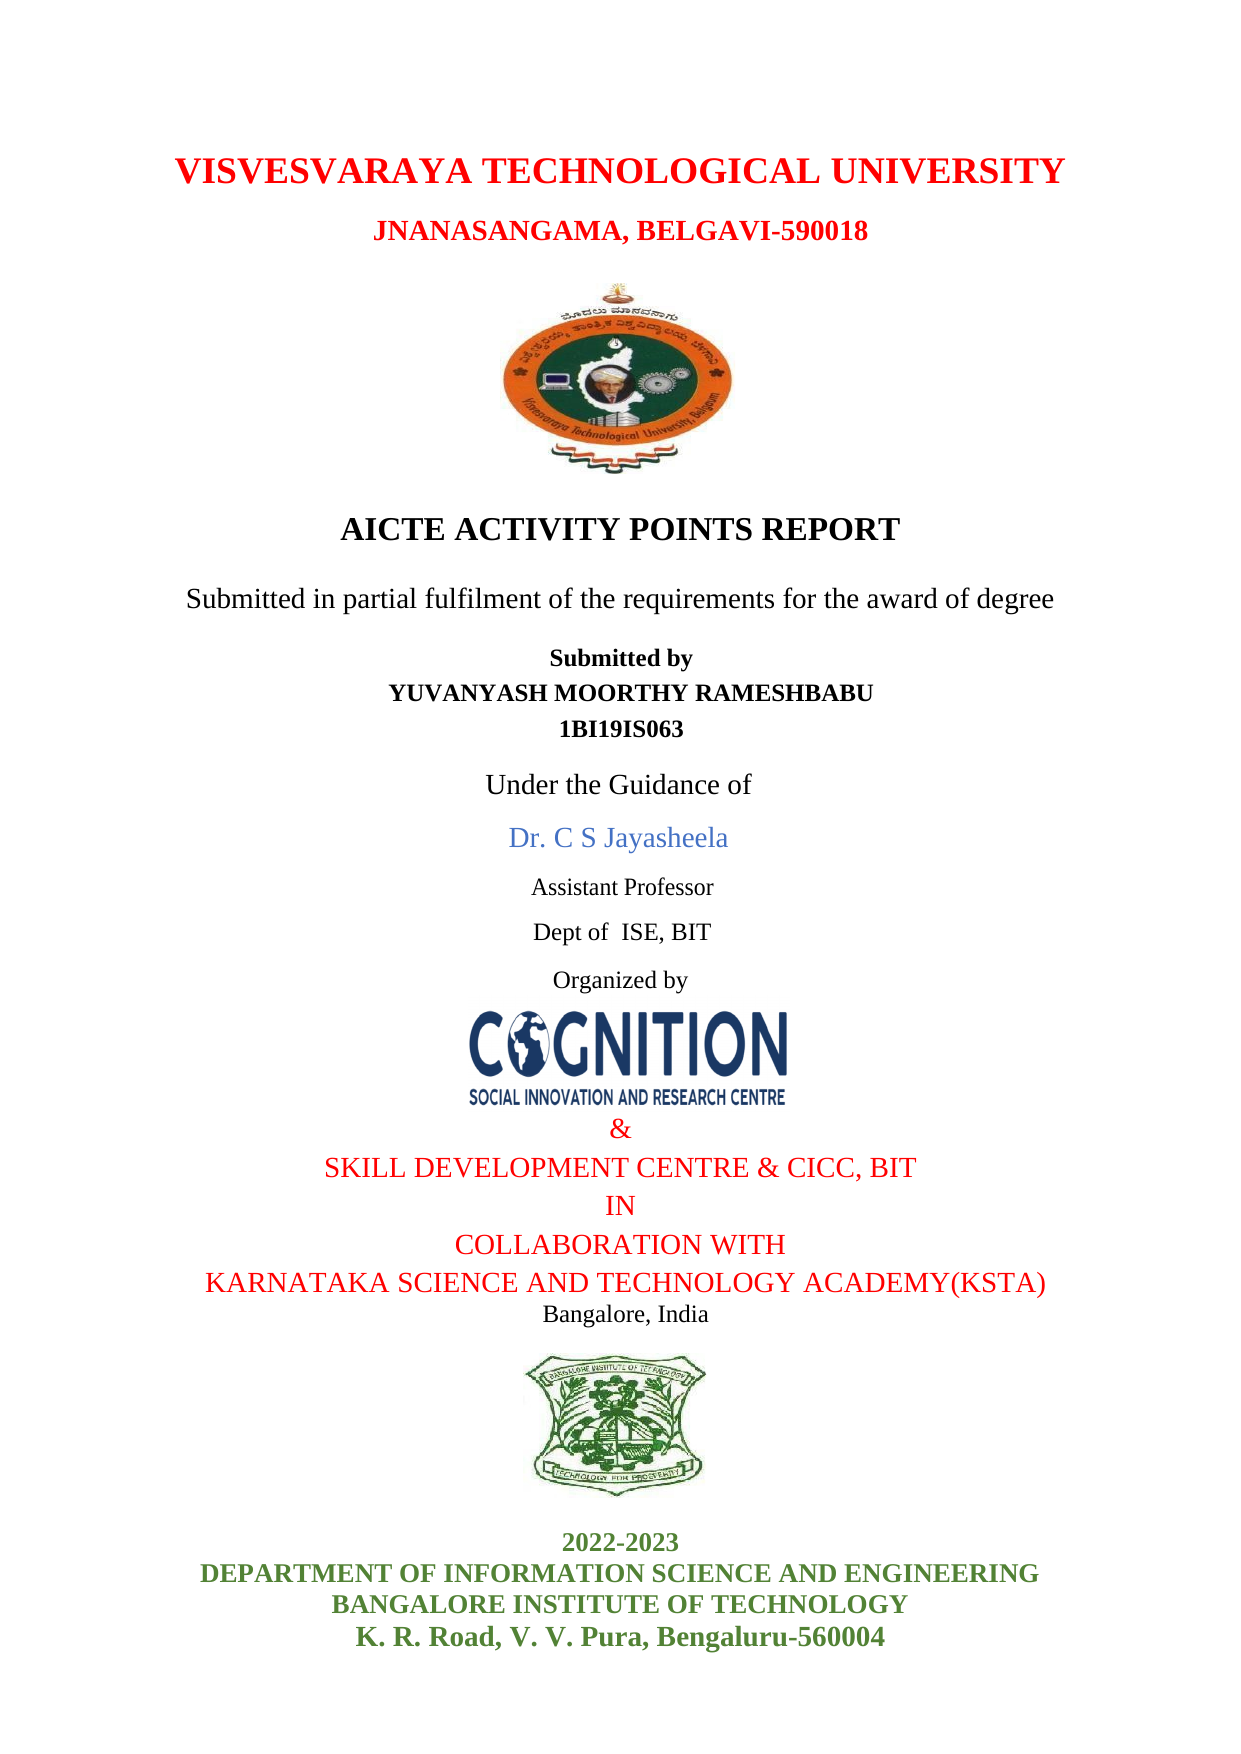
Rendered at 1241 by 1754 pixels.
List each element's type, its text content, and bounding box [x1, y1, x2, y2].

picture [500, 283, 736, 474]
text SKILL DEVELOPMENT CENTRE & CICC, BIT IN [324, 1150, 917, 1222]
text JNANASANGAMA, BELGAVI-590018 [154, 213, 1087, 247]
text Submitted by [548, 643, 694, 672]
picture [468, 995, 791, 1112]
text KARNATAKA SCIENCE AND TECHNOLOGY ACADEMY(KSTA) [67, 1265, 1184, 1299]
text DEPARTMENT OF INFORMATION SCIENCE AND ENGINEERING BANGALORE INSTITUTE OF TECHNOLOGY [154, 1557, 1086, 1619]
text & [324, 1111, 917, 1145]
text 2022-2023 [154, 1530, 1086, 1557]
text Organized by [154, 962, 1086, 995]
text Under the Guidance of Dr. C S Jayasheela [485, 767, 752, 853]
text Dept of ISE, BIT [492, 917, 752, 946]
text K. R. Road, V. V. Pura, Bengaluru-560004 [355, 1619, 1184, 1652]
text COLLABORATION WITH [155, 1227, 1086, 1260]
table_header YUVANYASH MOORTHY RAMESHBABU [340, 672, 1036, 714]
text AICTE ACTIVITY POINTS REPORT [154, 509, 1086, 548]
text Assistant Professor [492, 872, 752, 901]
text Bangalore, India [67, 1299, 1184, 1328]
text Submitted in partial fulfilment of the requirements for the award of degree [154, 581, 1086, 615]
text VISVESVARAYA TECHNOLOGICAL UNIVERSITY [154, 148, 1086, 192]
text 1BI19IS063 [548, 714, 694, 743]
picture [523, 1353, 707, 1498]
